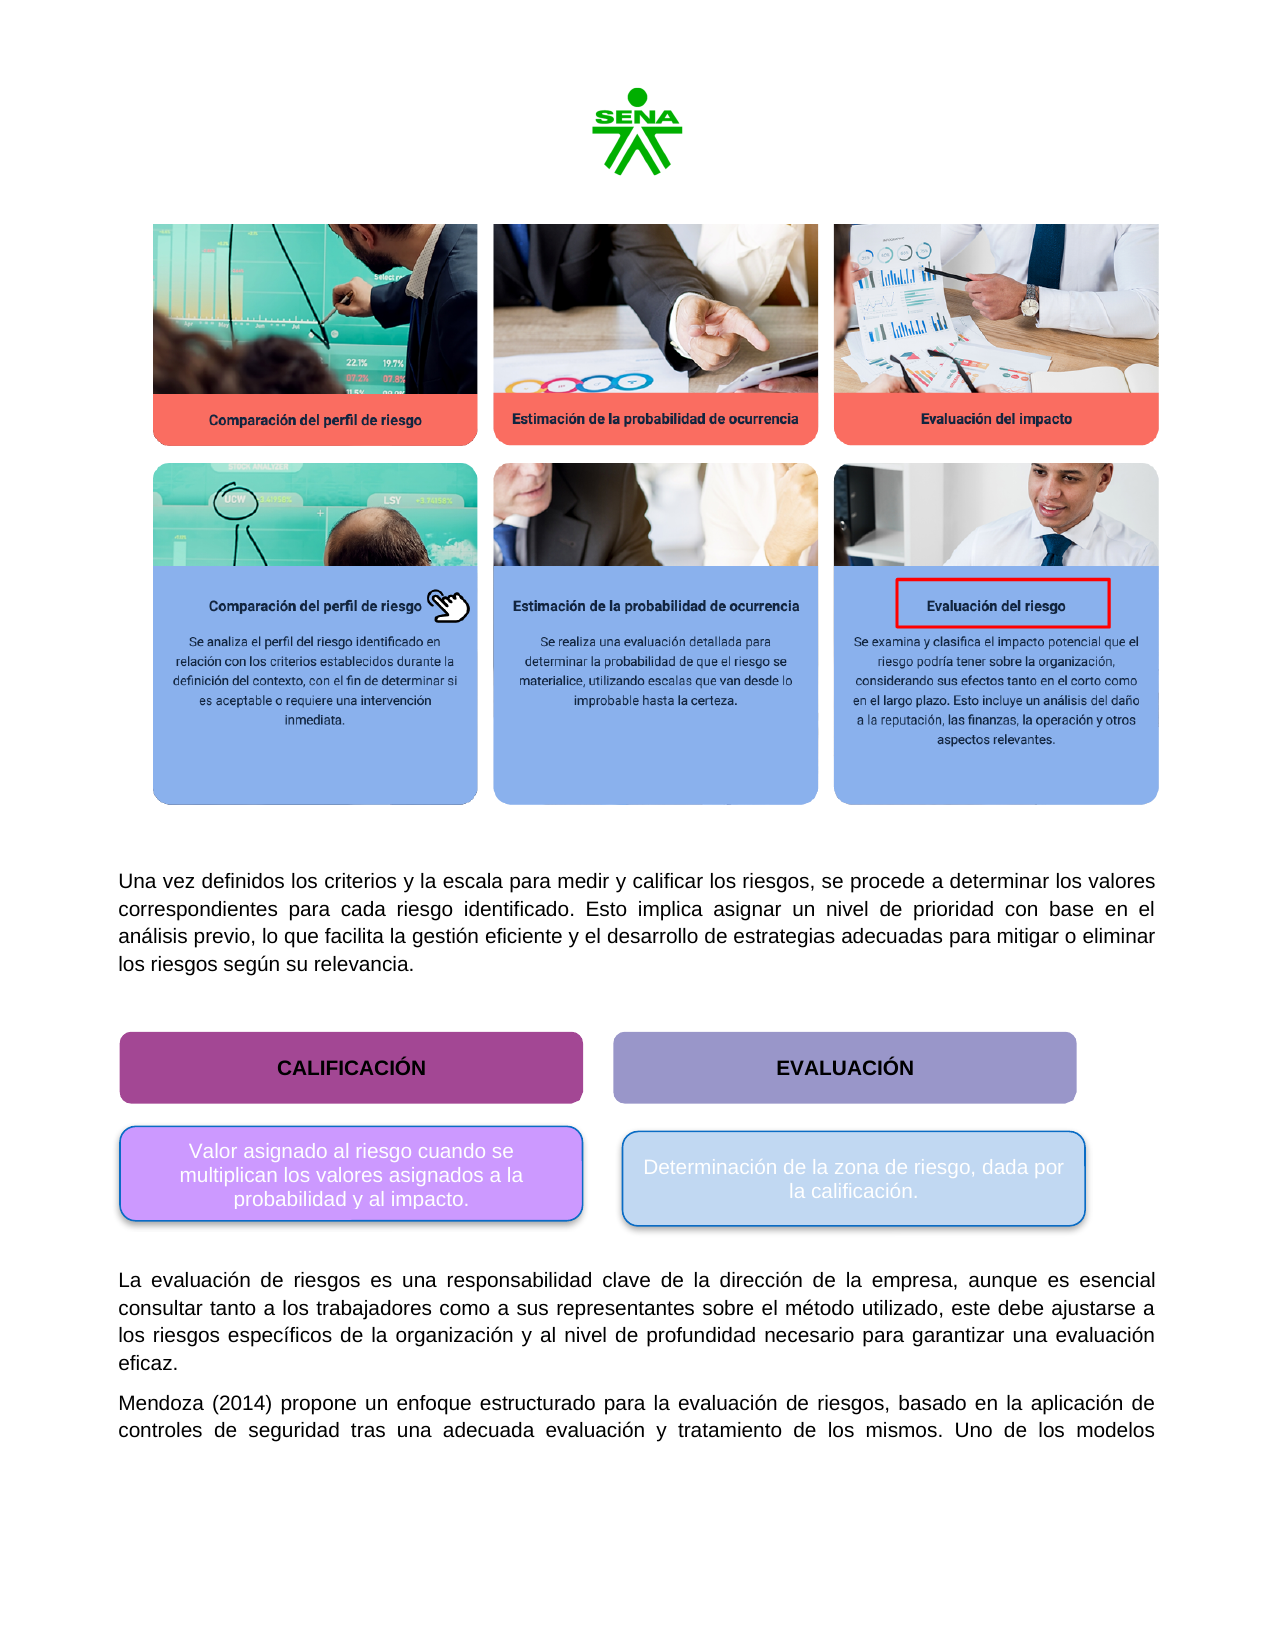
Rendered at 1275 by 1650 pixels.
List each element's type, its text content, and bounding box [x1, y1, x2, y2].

text Una vez definidos los criterios y la escala para medir y calificar los riesgos, se procede a determinar los valores correspondientes para cada riesgo identificado. Esto implica asignar un nivel de prioridad con base en el análisis previo, lo que facilita la gestión eficiente y el desarrollo de estrategias adecuadas para mitigar o eliminar los riesgos según su relevancia. [118, 869, 1157, 976]
text La evaluación de riesgos es una responsabilidad clave de la dirección de la empresa, aunque es esencial consultar tanto a los trabajadores como a sus representantes sobre el método utilizado, este debe ajustarse a los riesgos específicos de la organización y al nivel de profundidad necesario para garantizar una evaluación eficaz. [118, 1268, 1157, 1375]
picture [592, 87, 683, 176]
